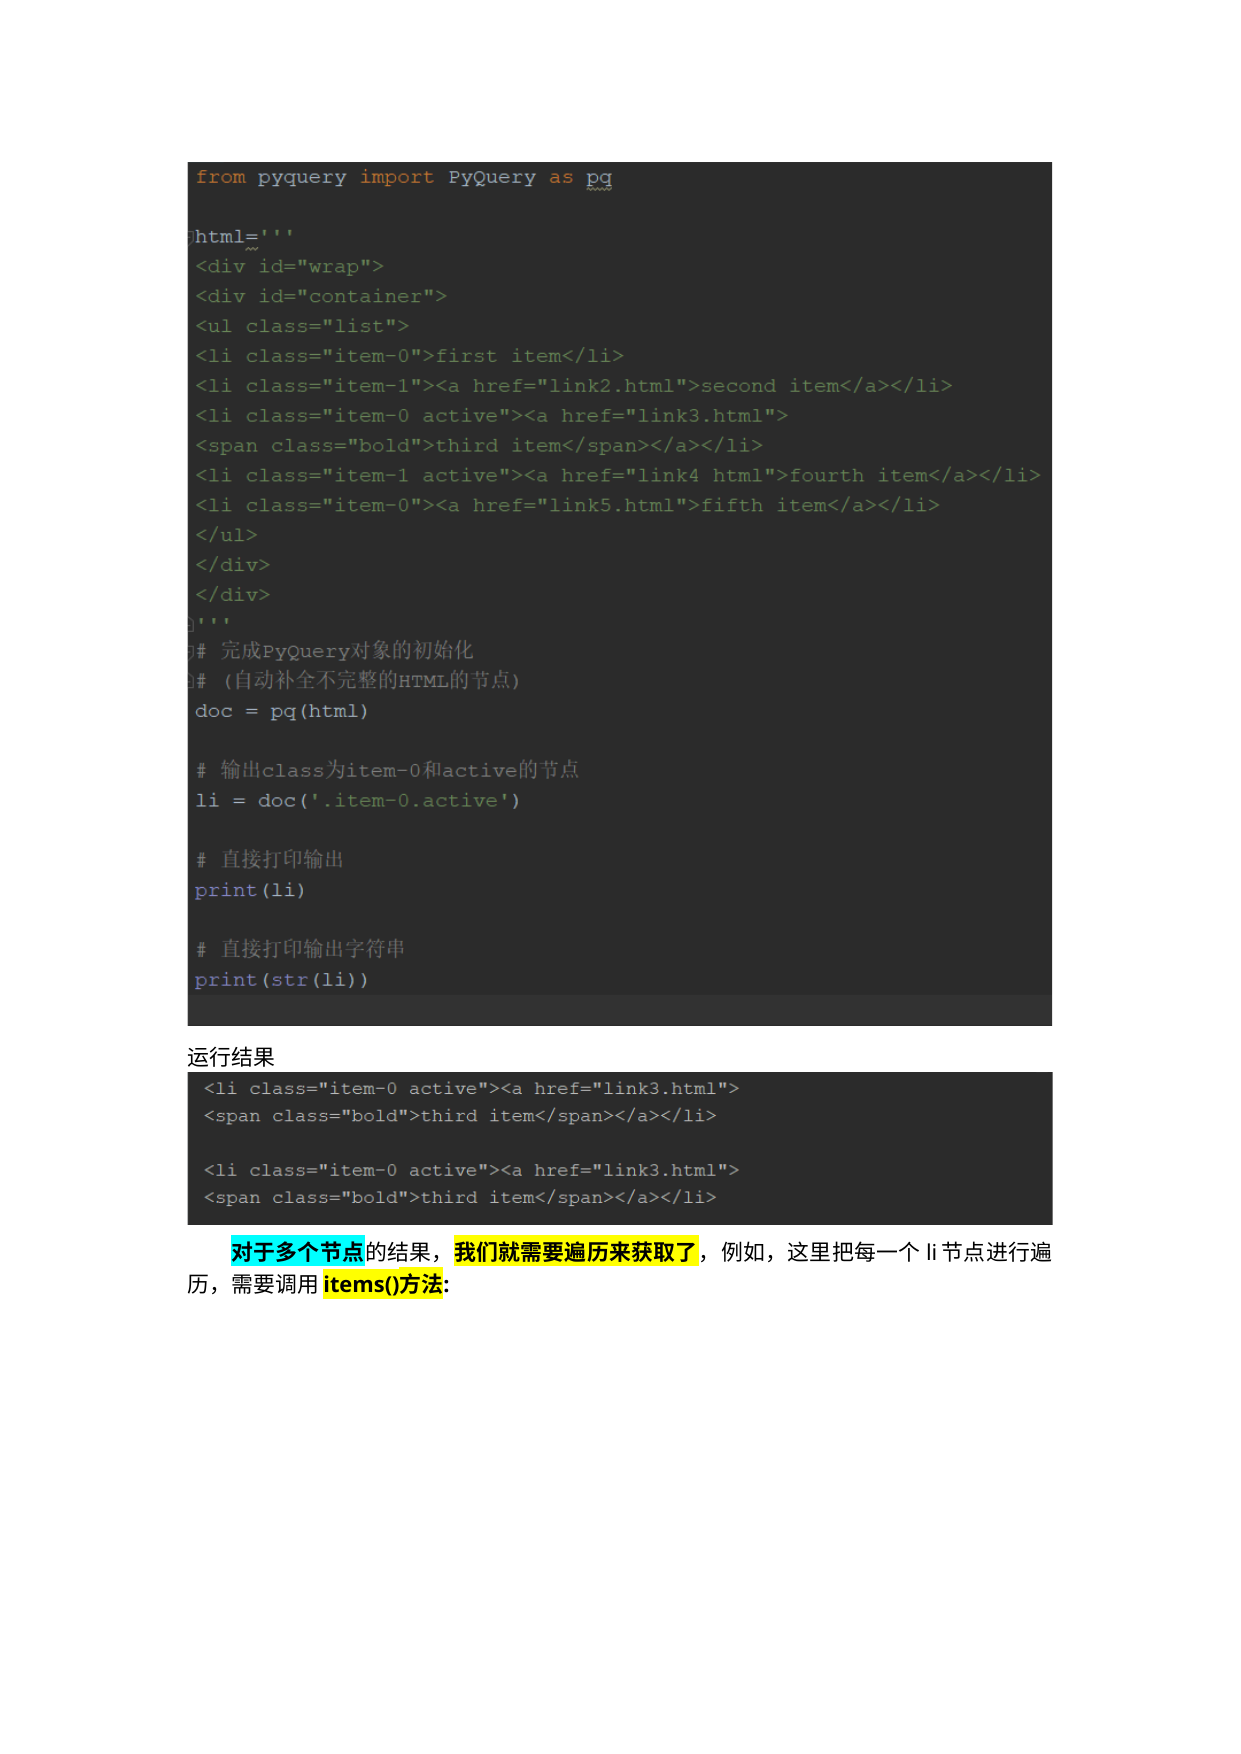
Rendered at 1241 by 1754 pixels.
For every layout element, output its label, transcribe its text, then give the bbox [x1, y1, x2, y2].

text 运行结果 [187, 1039, 1053, 1072]
text 对于多个节点的结果，我们就需要遍历来获取了，例如，这里把每一个li节点进行遍历，需要调用items()方法: [187, 1234, 1053, 1299]
picture [187, 1072, 1053, 1225]
picture [187, 162, 1053, 1026]
